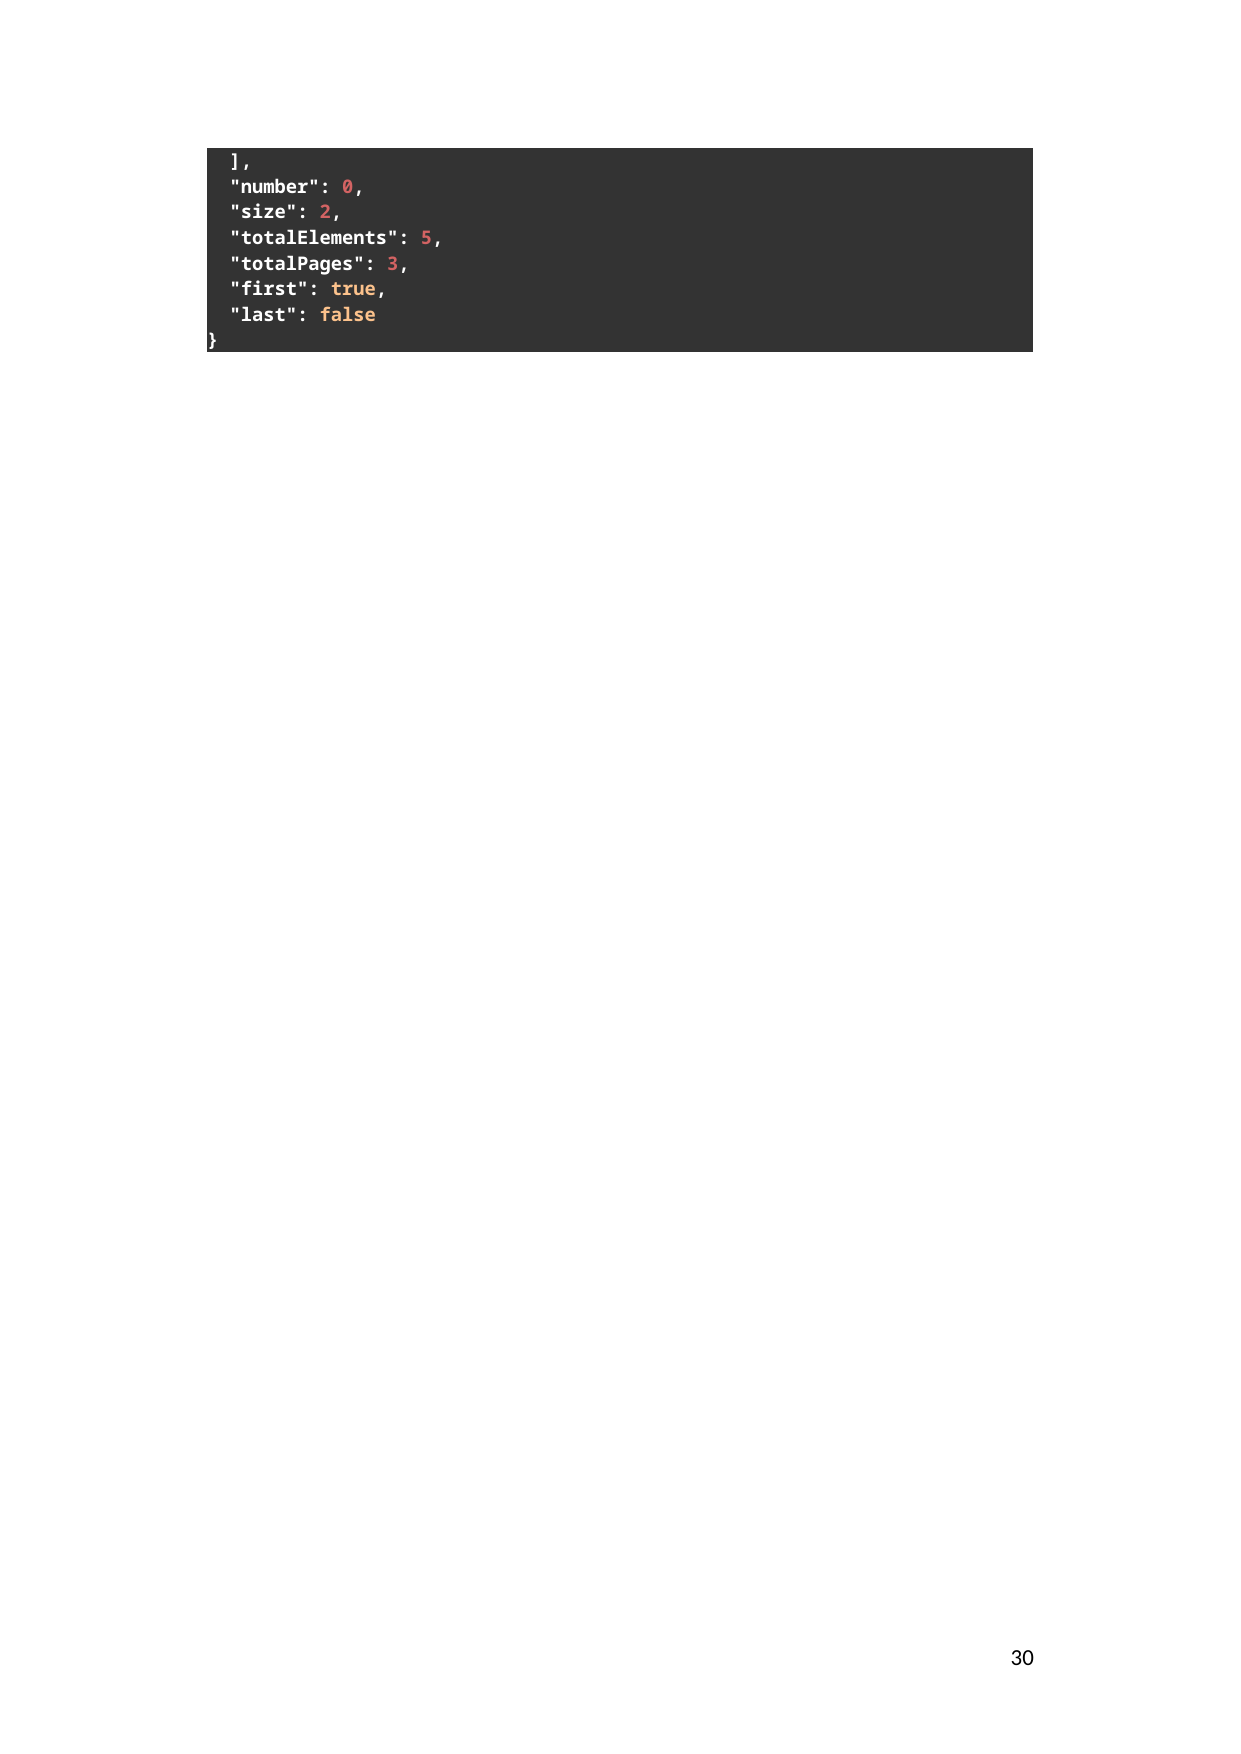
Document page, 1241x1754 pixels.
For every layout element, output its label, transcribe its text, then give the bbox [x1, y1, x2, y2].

text "totalPages": 3, [207, 250, 1033, 275]
text "last": false [207, 301, 1033, 326]
text "totalElements": 5, [207, 224, 1033, 250]
text "first": true, [207, 275, 1033, 301]
text } [207, 326, 1033, 352]
text "number": 0, [207, 173, 1033, 199]
text "size": 2, [207, 199, 1033, 224]
text ], [207, 148, 1033, 173]
